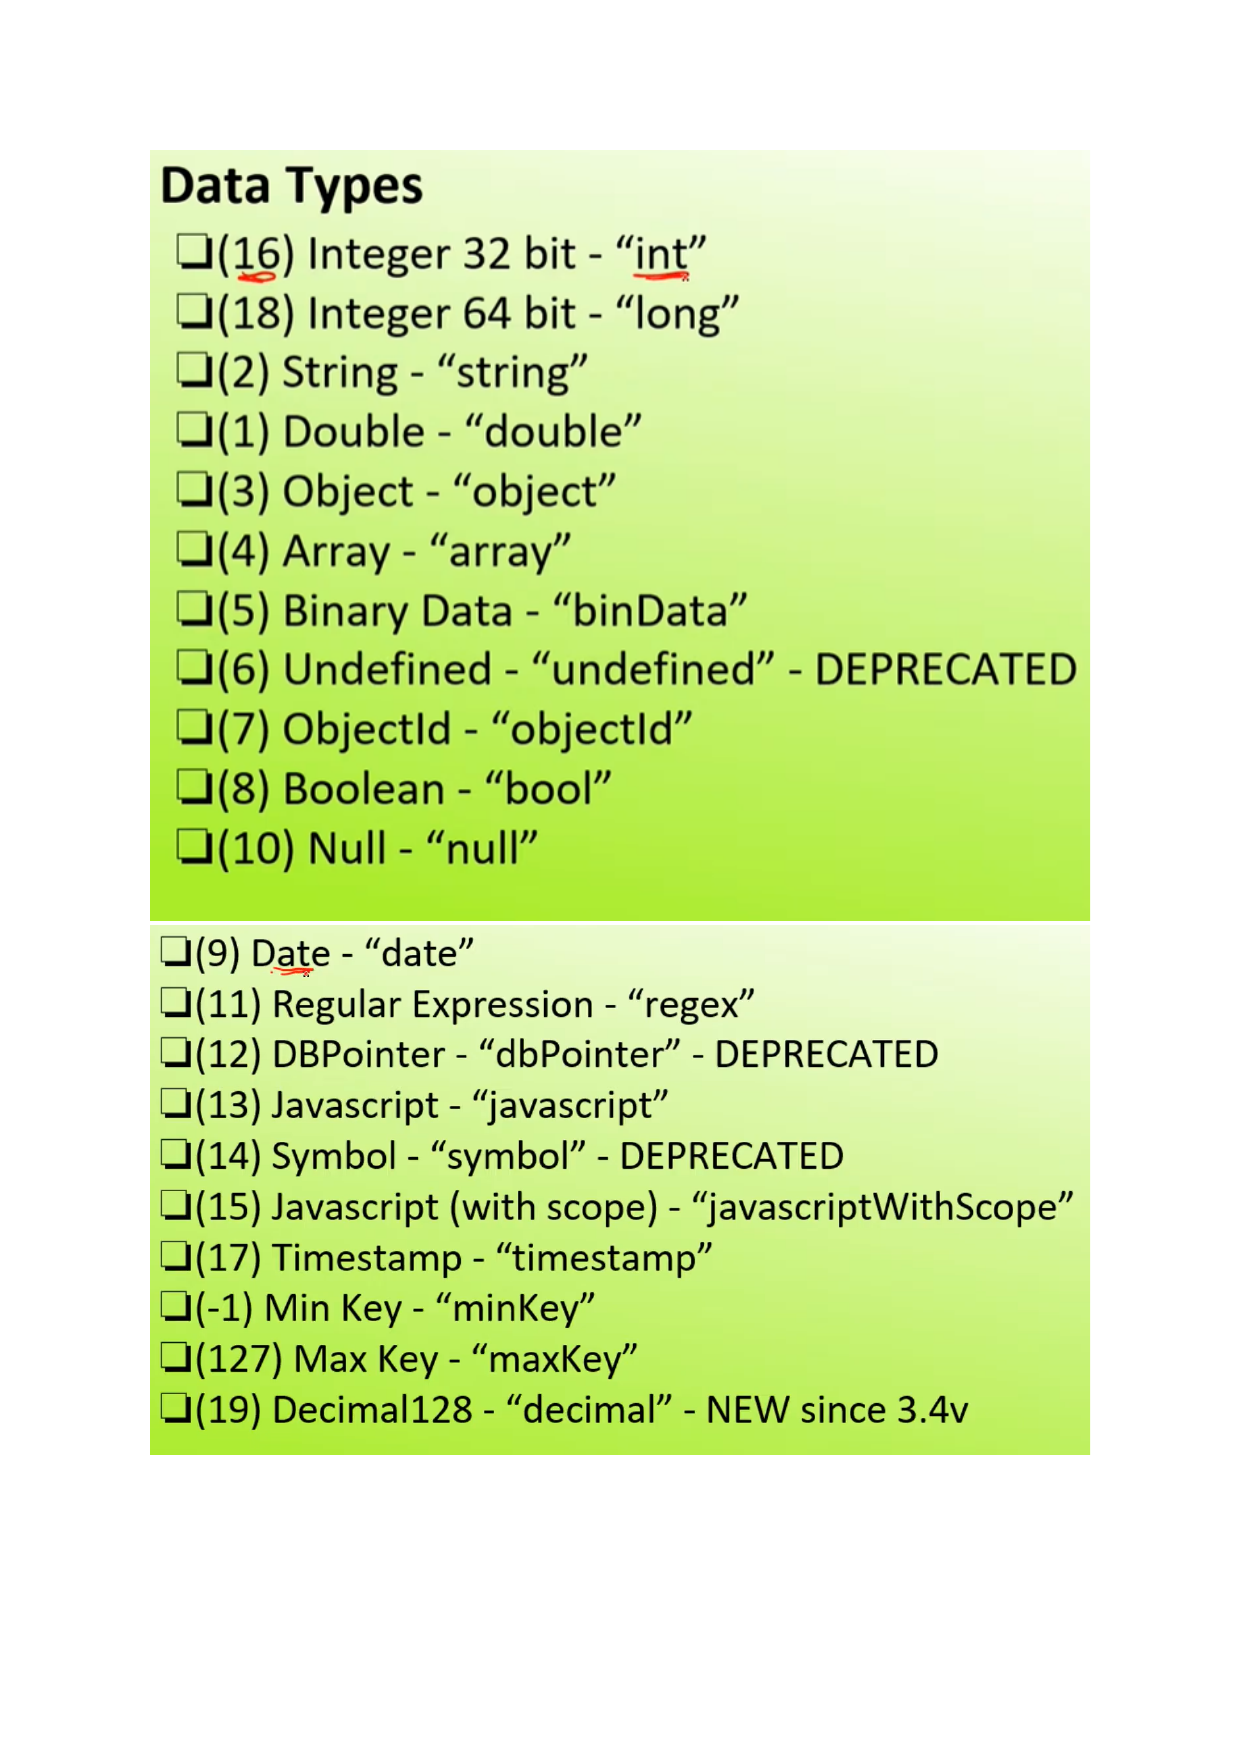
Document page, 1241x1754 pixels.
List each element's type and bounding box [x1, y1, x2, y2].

picture [150, 150, 1091, 921]
picture [150, 925, 1091, 1455]
